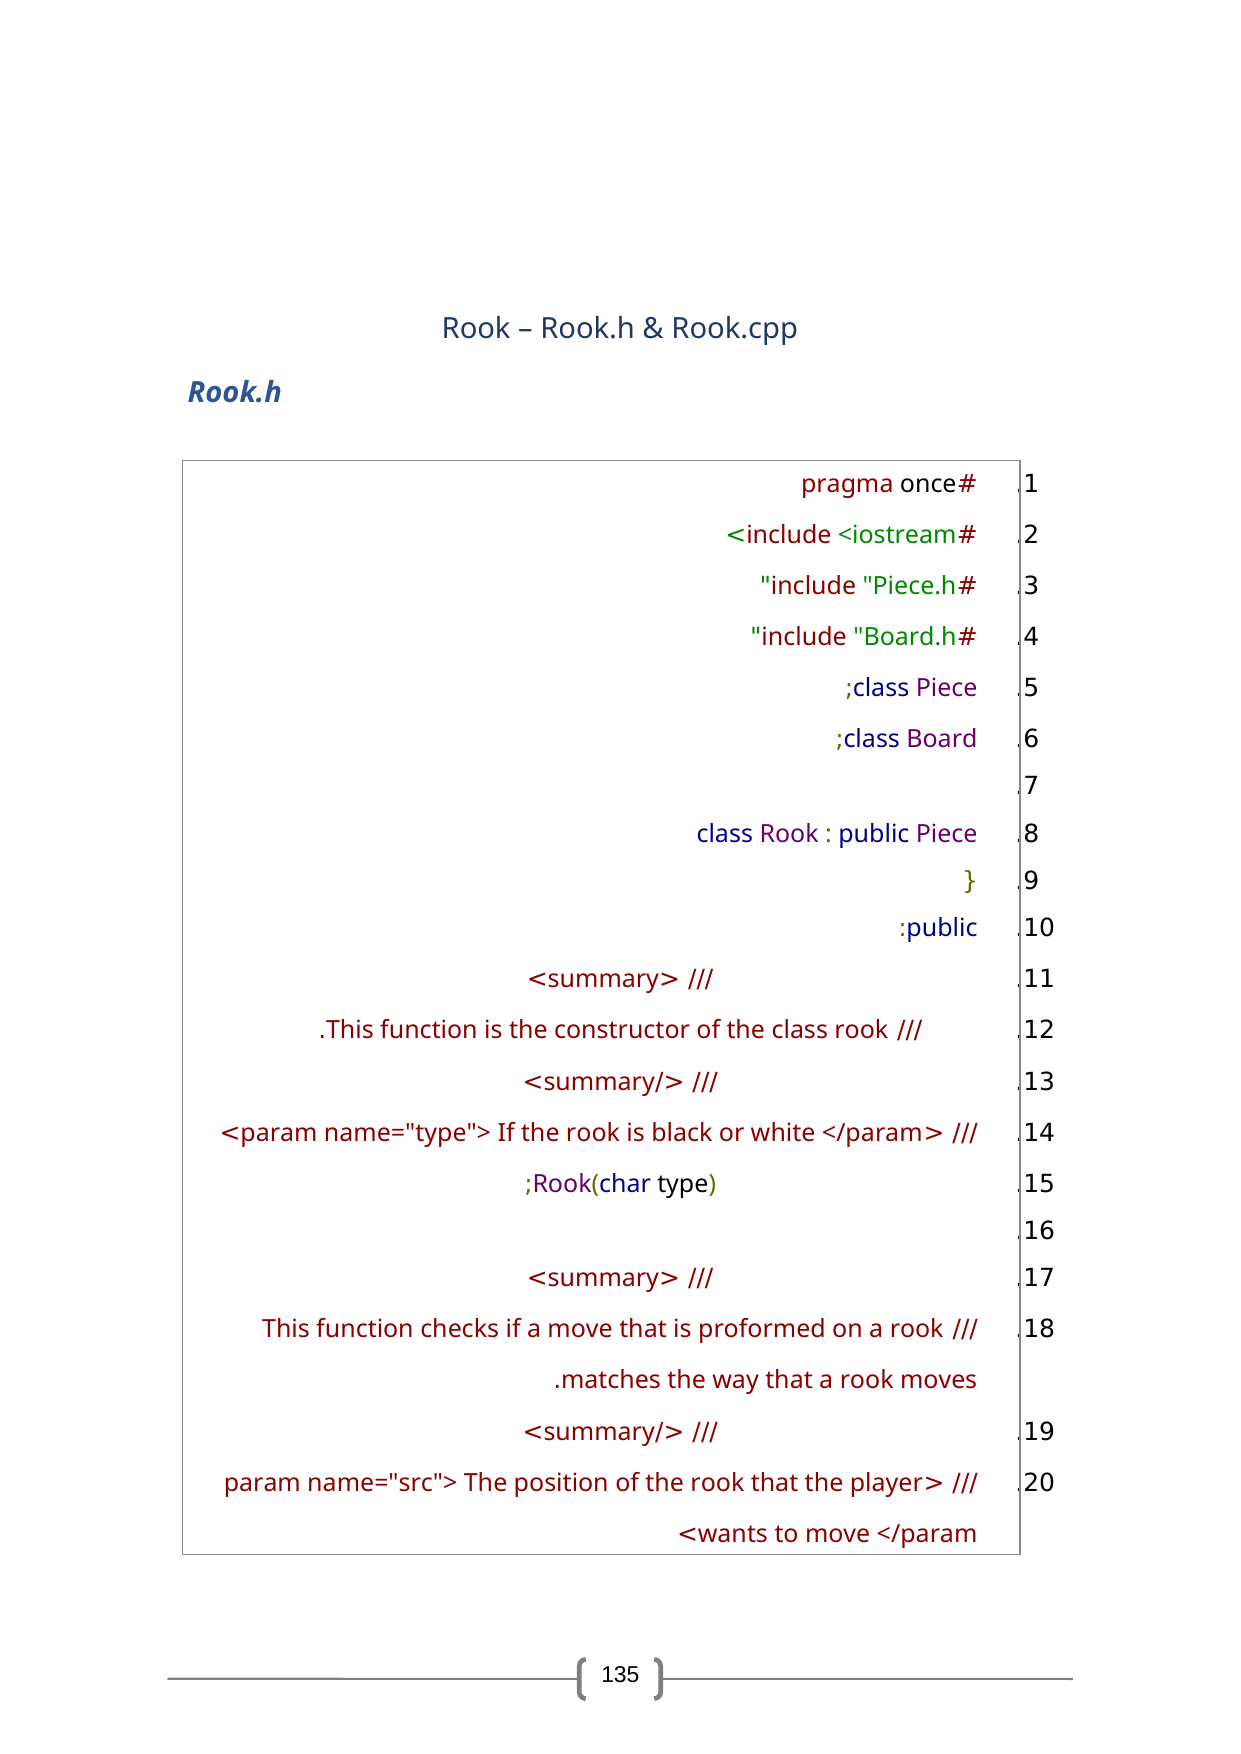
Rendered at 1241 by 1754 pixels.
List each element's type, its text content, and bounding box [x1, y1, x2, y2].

list class Piece; [183, 664, 1019, 703]
list /// This function checks if a move that is proformed on a rook matches the way that a rook moves. [183, 1305, 1019, 1396]
list /// <summary> [183, 1254, 1019, 1294]
list { [183, 861, 1019, 896]
subtitle Rook – Rook.h & Rook.cpp [187, 307, 1053, 347]
list class Rook : public Piece [183, 809, 1019, 849]
list /// This function is the constructor of the class rook. [183, 1006, 1019, 1046]
list /// <param name="type"> If the rook is black or white </param> [183, 1108, 1019, 1148]
list Rook(char type); [183, 1159, 1019, 1199]
list /// <summary> [183, 955, 1019, 995]
subtitle Rook.h [187, 371, 1053, 411]
list #include "Piece.h" [183, 562, 1019, 601]
list /// </summary> [183, 1057, 1019, 1097]
list /// </summary> [183, 1407, 1019, 1447]
list #include "Board.h" [183, 613, 1019, 652]
list #pragma once [183, 461, 1019, 499]
list #include <iostream> [183, 511, 1019, 550]
list public: [183, 904, 1019, 944]
list class Board; [183, 715, 1019, 754]
list /// <param name="src"> The position of the rook that the player wants to move </param> [183, 1458, 1019, 1554]
